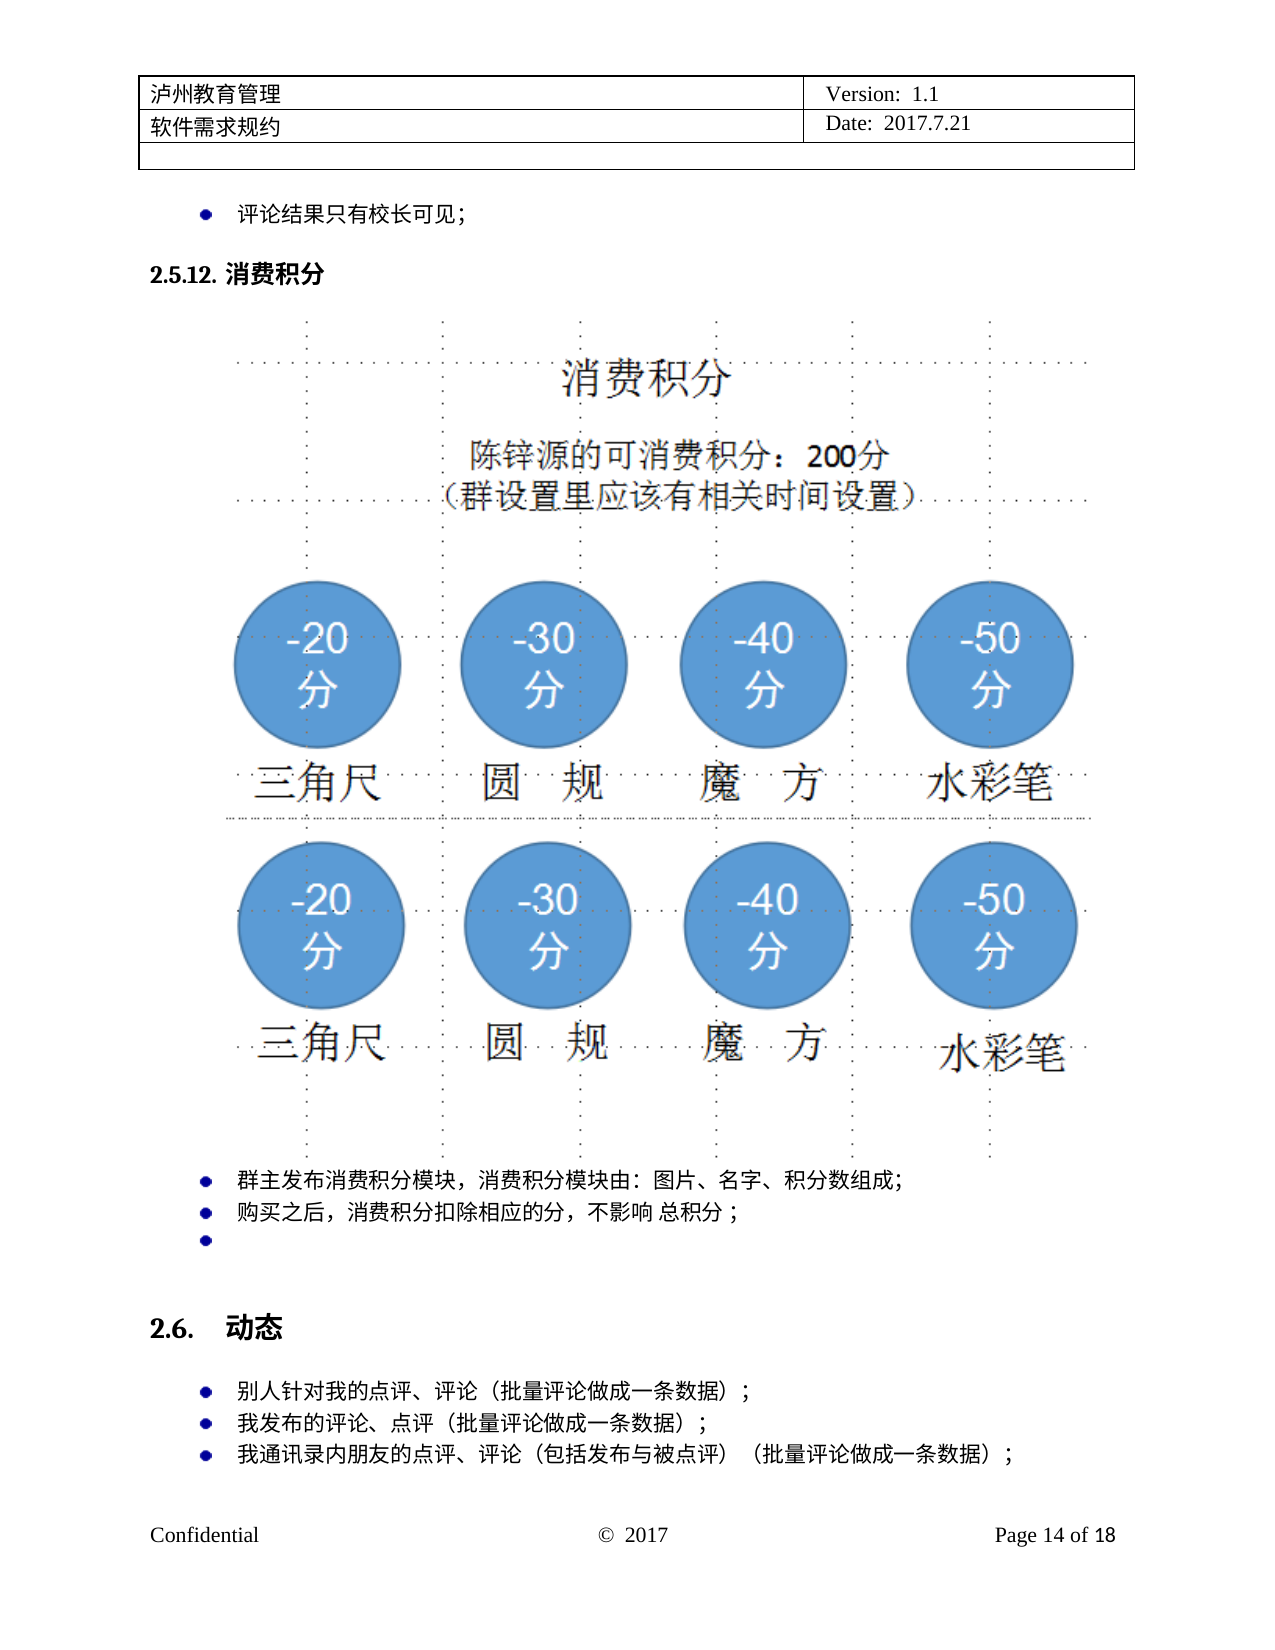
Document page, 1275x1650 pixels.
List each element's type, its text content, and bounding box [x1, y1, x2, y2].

list 购买之后，消费积分扣除相应的分，不影响 总积分 ； [194, 1195, 1125, 1227]
picture [194, 1203, 212, 1221]
picture [194, 1382, 212, 1400]
picture [225, 317, 1091, 1164]
picture [194, 1231, 212, 1248]
picture [194, 1172, 212, 1189]
picture [194, 1446, 212, 1463]
picture [194, 205, 212, 222]
subtitle 动态 [150, 1305, 1125, 1347]
list 我通讯录内朋友的点评、评论（包括发布与被点评）（批量评论做成一条数据）； [194, 1437, 1125, 1469]
list 群主发布消费积分模块，消费积分模块由：图片、名字、积分数组成； [194, 1163, 1125, 1195]
list 评论结果只有校长可见； [194, 197, 1125, 228]
subtitle 消费积分 [150, 255, 1125, 291]
list 别人针对我的点评、评论（批量评论做成一条数据）； [194, 1374, 1125, 1406]
picture [194, 1414, 212, 1431]
list 我发布的评论、点评（批量评论做成一条数据）； [194, 1406, 1125, 1437]
